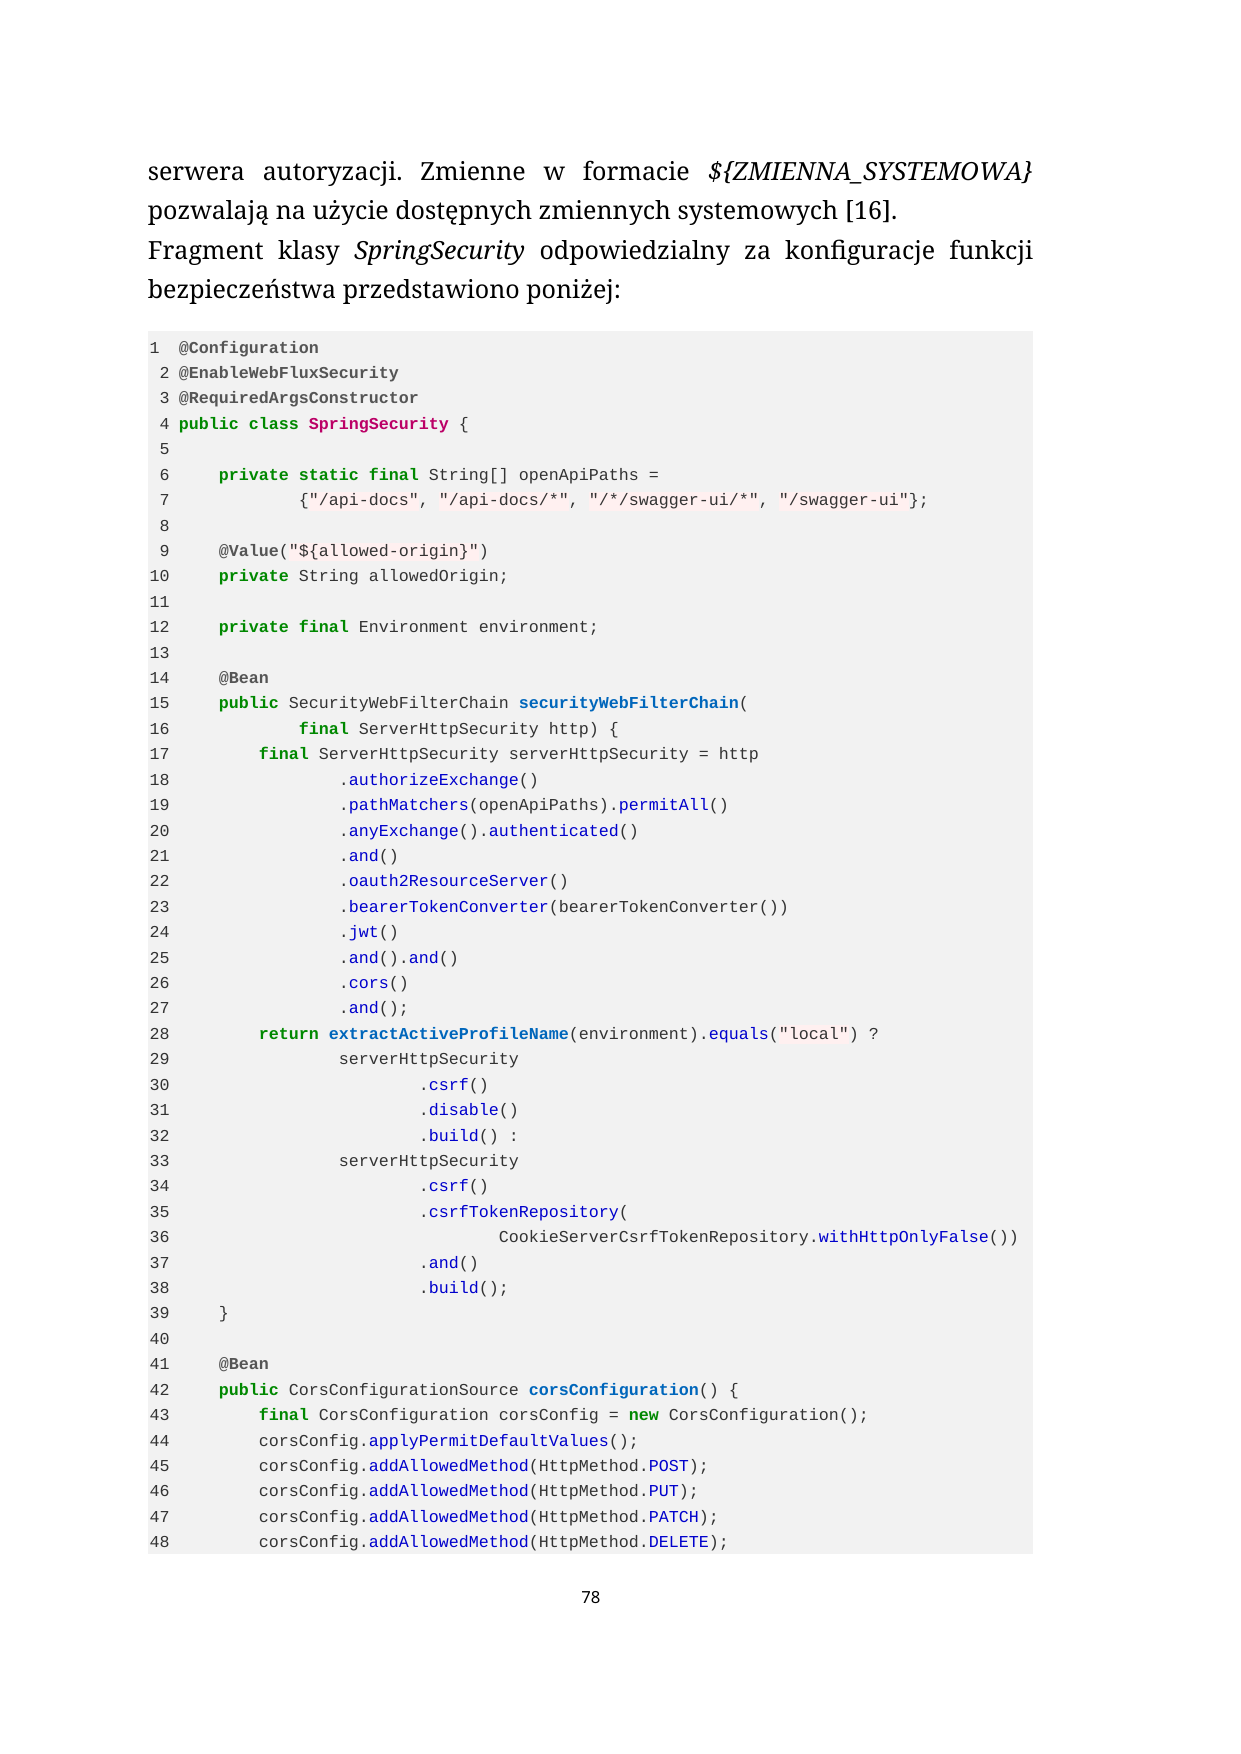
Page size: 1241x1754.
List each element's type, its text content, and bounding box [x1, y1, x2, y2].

text Fragment klasy SpringSecurity odpowiedzialny za konfiguracje funkcji bezpieczeństwa przedstawiono poniżej: [148, 227, 1033, 306]
